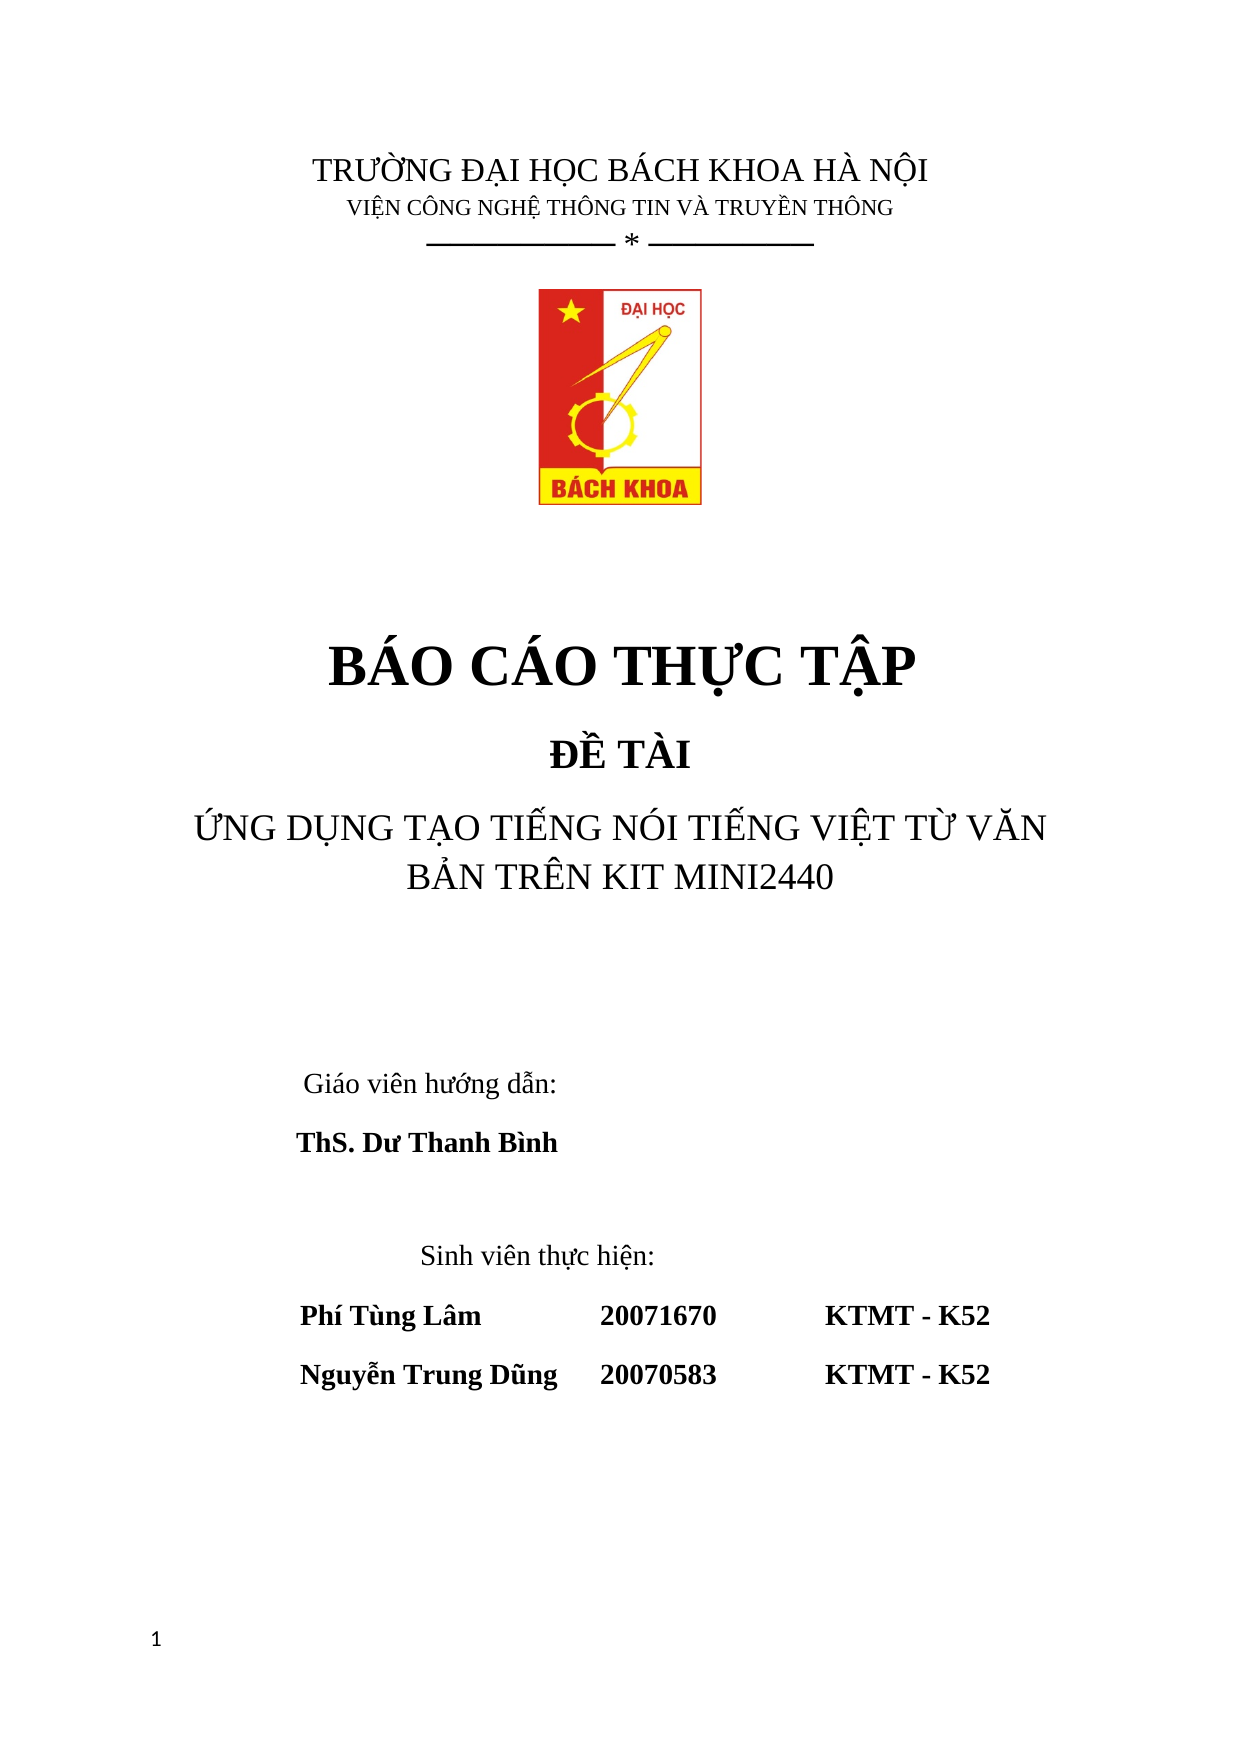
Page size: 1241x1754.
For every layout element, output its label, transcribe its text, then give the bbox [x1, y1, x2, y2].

text Phí Tùng Lâm 20071670 KTMT - K52 [150, 1298, 1090, 1331]
text ỨNG DỤNG TẠO TIẾNG NÓI TIẾNG VIỆT TỪ VĂN BẢN TRÊN KIT MINI2440 [150, 805, 1090, 898]
text ThS. Dư Thanh Bình [150, 1125, 1090, 1159]
text BÁO CÁO THỰC TẬP [150, 631, 1090, 698]
text Giáo viên hướng dẫn: [150, 1066, 1090, 1099]
text TRƯỜNG ĐẠI HỌC BÁCH KHOA HÀ NỘI [150, 150, 1090, 188]
text Nguyễn Trung Dũng 20070583 KTMT - K52 [150, 1357, 1090, 1391]
text ──────── * ─────── [150, 224, 1090, 263]
text ĐỀ TÀI [150, 729, 1090, 777]
text Sinh viên thực hiện: [150, 1238, 1090, 1272]
picture [538, 289, 702, 505]
text VIỆN CÔNG NGHỆ THÔNG TIN VÀ TRUYỀN THÔNG [150, 194, 1090, 220]
